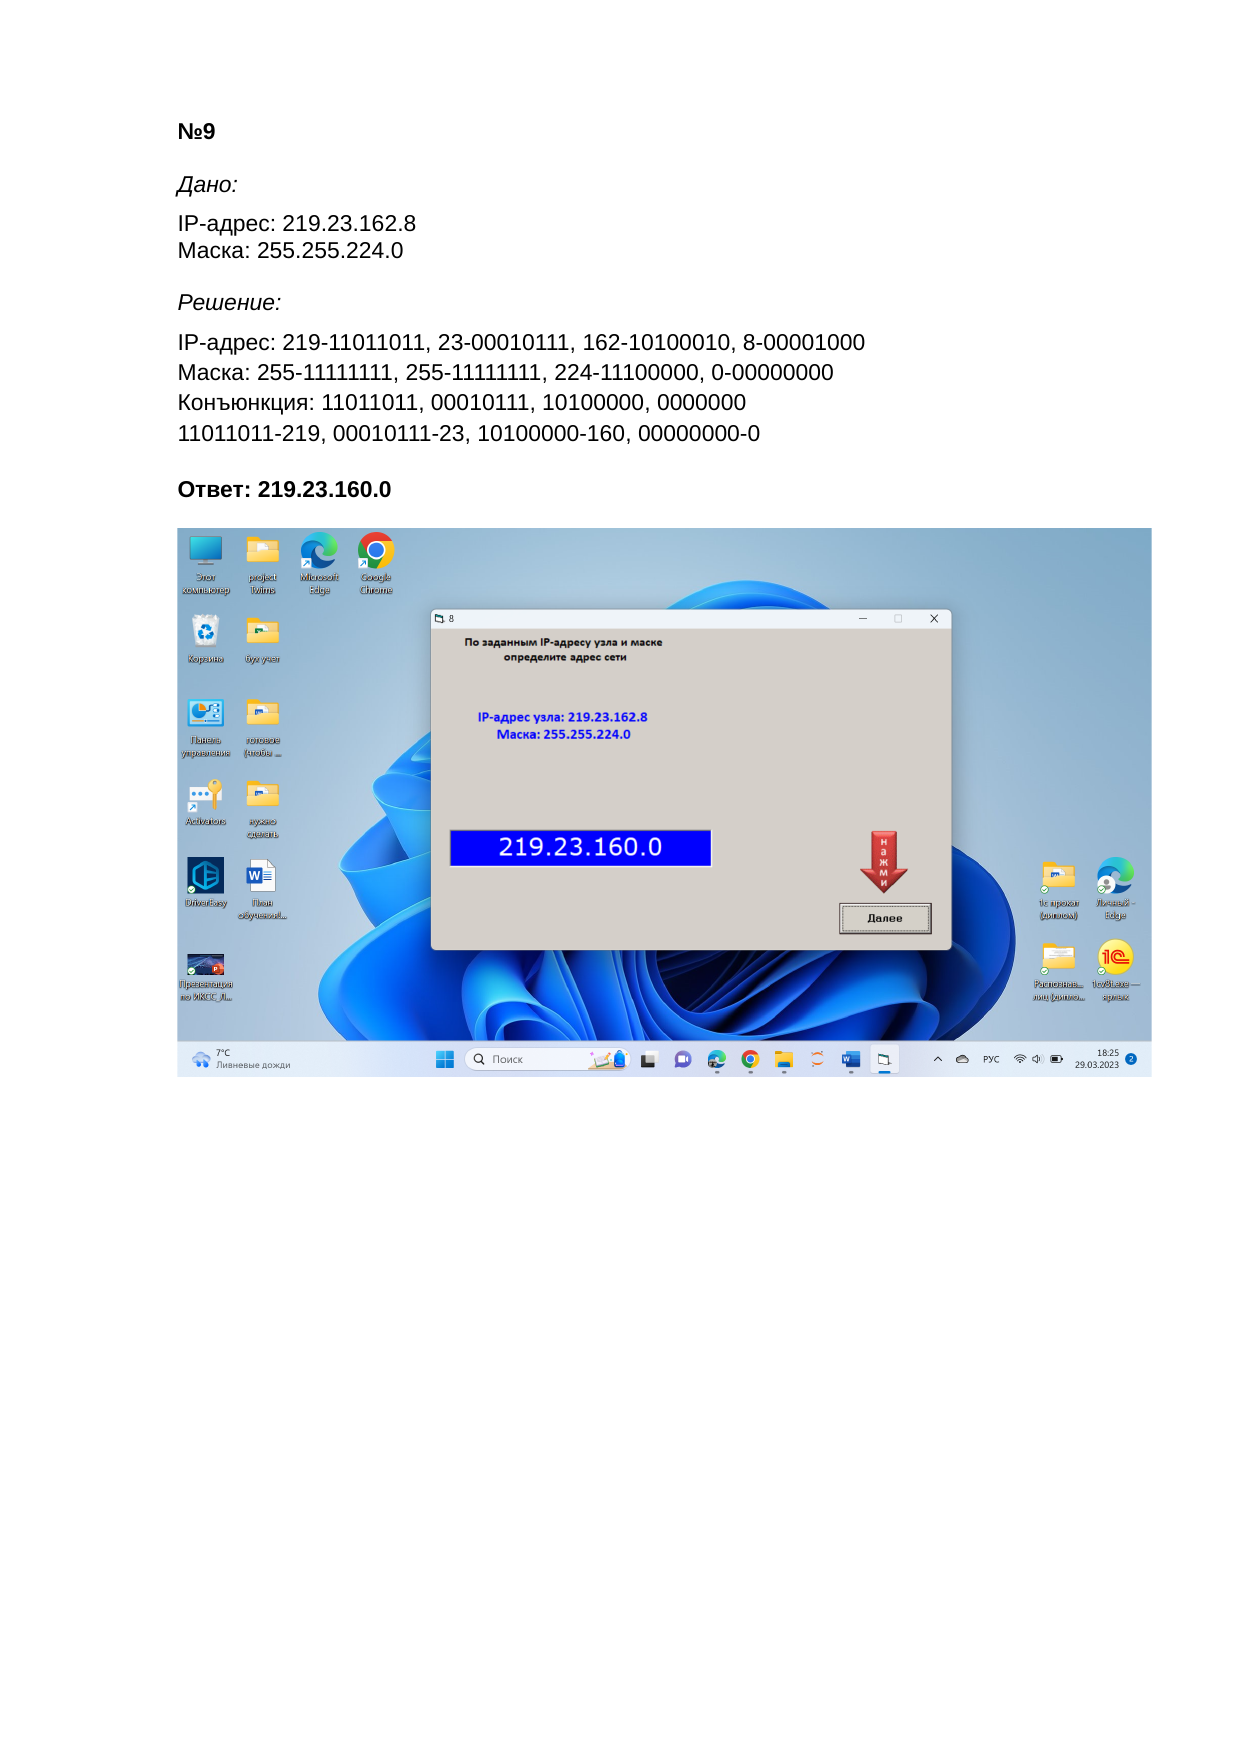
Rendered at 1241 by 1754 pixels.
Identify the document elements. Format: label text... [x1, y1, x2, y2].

text Дано: [177, 171, 1152, 197]
text Маска: 255-11111111, 255-11111111, 224-11100000, 0-00000000 [177, 359, 1152, 385]
picture [177, 528, 1152, 1077]
text IP-адрес: 219.23.162.8 [177, 210, 1152, 237]
text Ответ: 219.23.160.0 [177, 476, 1152, 502]
text №9 [177, 118, 1152, 144]
text Маска: 255.255.224.0 [177, 237, 1152, 263]
text Решение: [177, 289, 1152, 316]
text 11011011-219, 00010111-23, 10100000-160, 00000000-0 [177, 419, 1152, 446]
text IP-адрес: 219-11011011, 23-00010111, 162-10100010, 8-00001000 [177, 329, 1152, 355]
text Конъюнкция: 11011011, 00010111, 10100000, 0000000 [177, 389, 1152, 416]
